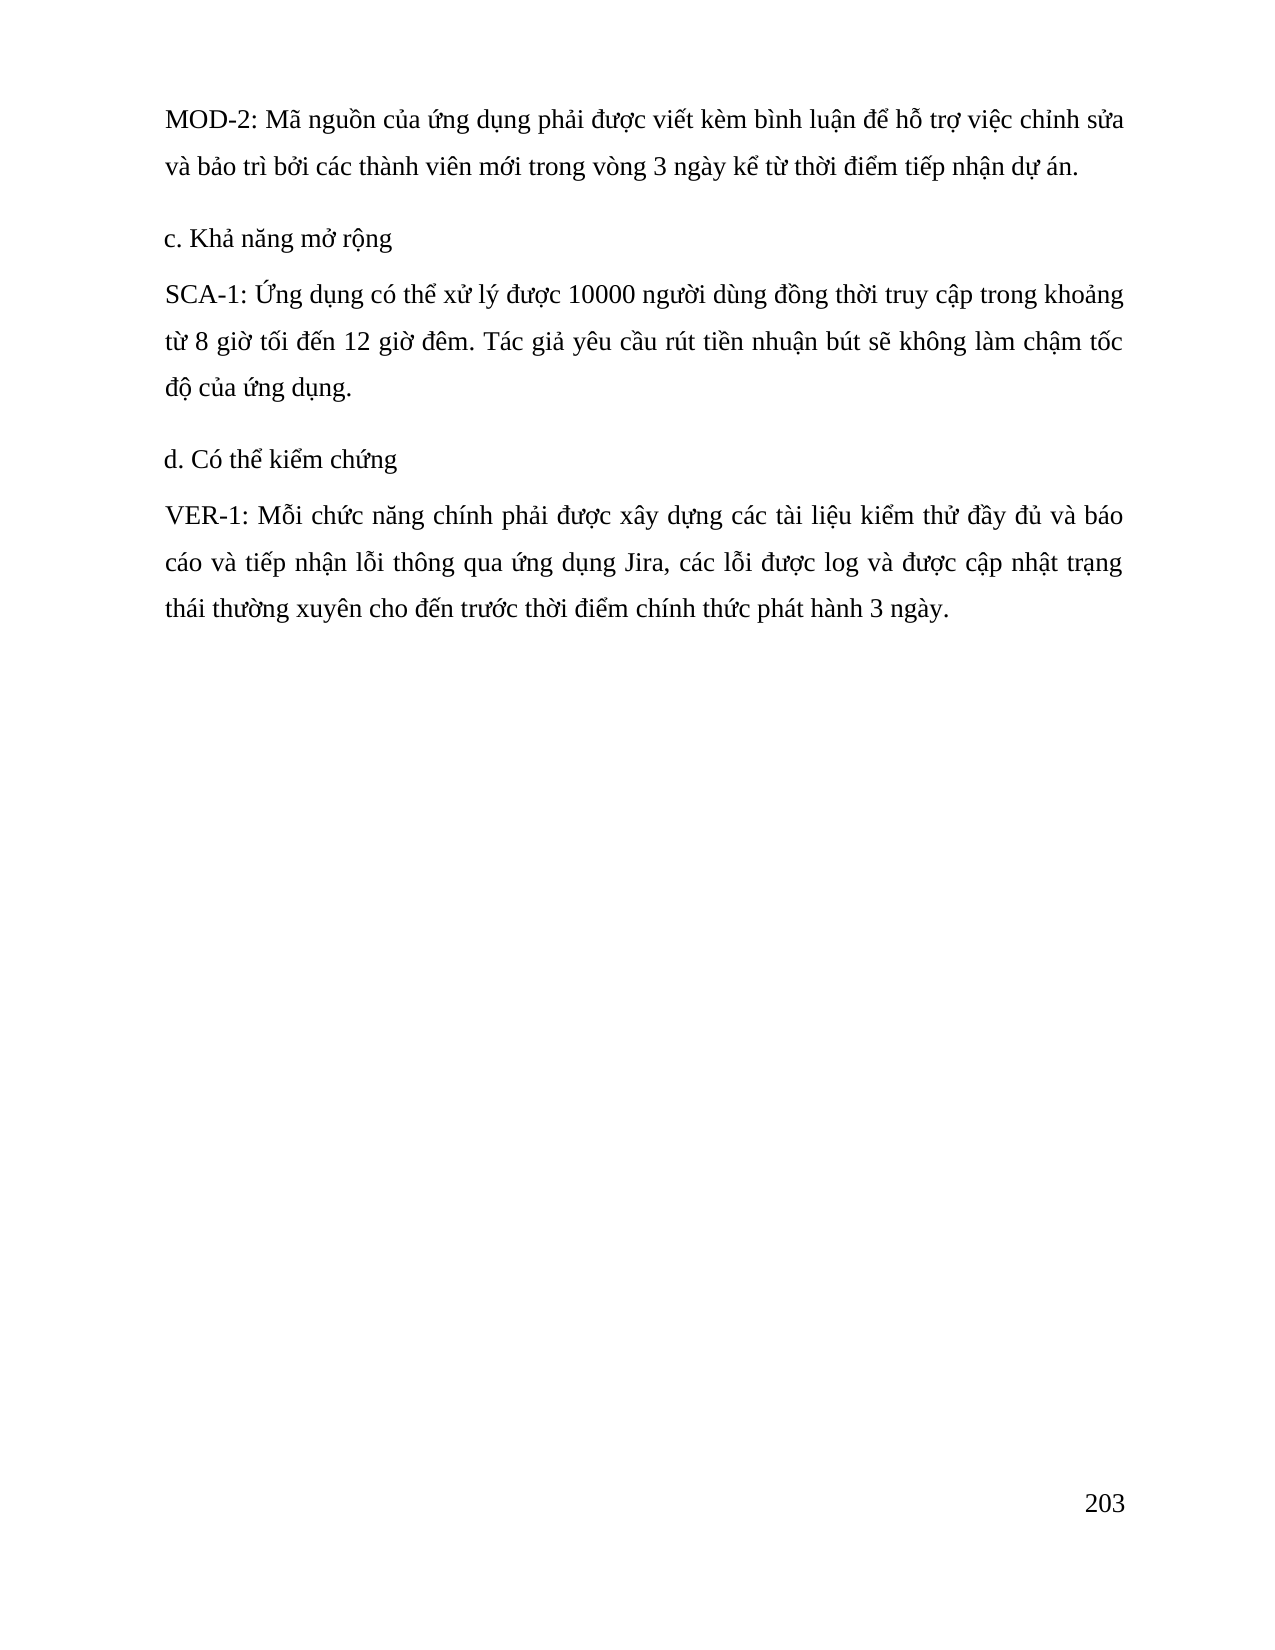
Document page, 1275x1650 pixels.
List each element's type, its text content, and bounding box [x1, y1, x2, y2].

text VER-1: Mỗi chức năng chính phải được xây dựng các tài liệu kiểm thử đầy đủ và báo cáo và tiếp nhận lỗi thông qua ứng dụng Jira, các lỗi được log và được cập nhật trạng thái thường xuyên cho đến trước thời điểm chính thức phát hành 3 ngày. [165, 499, 1125, 623]
text SCA-1: Ứng dụng có thể xử lý được 10000 người dùng đồng thời truy cập trong khoảng từ 8 giờ tối đến 12 giờ đêm. Tác giả yêu cầu rút tiền nhuận bút sẽ không làm chậm tốc độ của ứng dụng. [165, 278, 1125, 402]
list Có thể kiểm chứng [164, 443, 1125, 474]
text MOD-2: Mã nguồn của ứng dụng phải được viết kèm bình luận để hỗ trợ việc chỉnh sửa và bảo trì bởi các thành viên mới trong vòng 3 ngày kể từ thời điểm tiếp nhận dự án. [165, 103, 1125, 181]
list Khả năng mở rộng [164, 222, 1125, 253]
